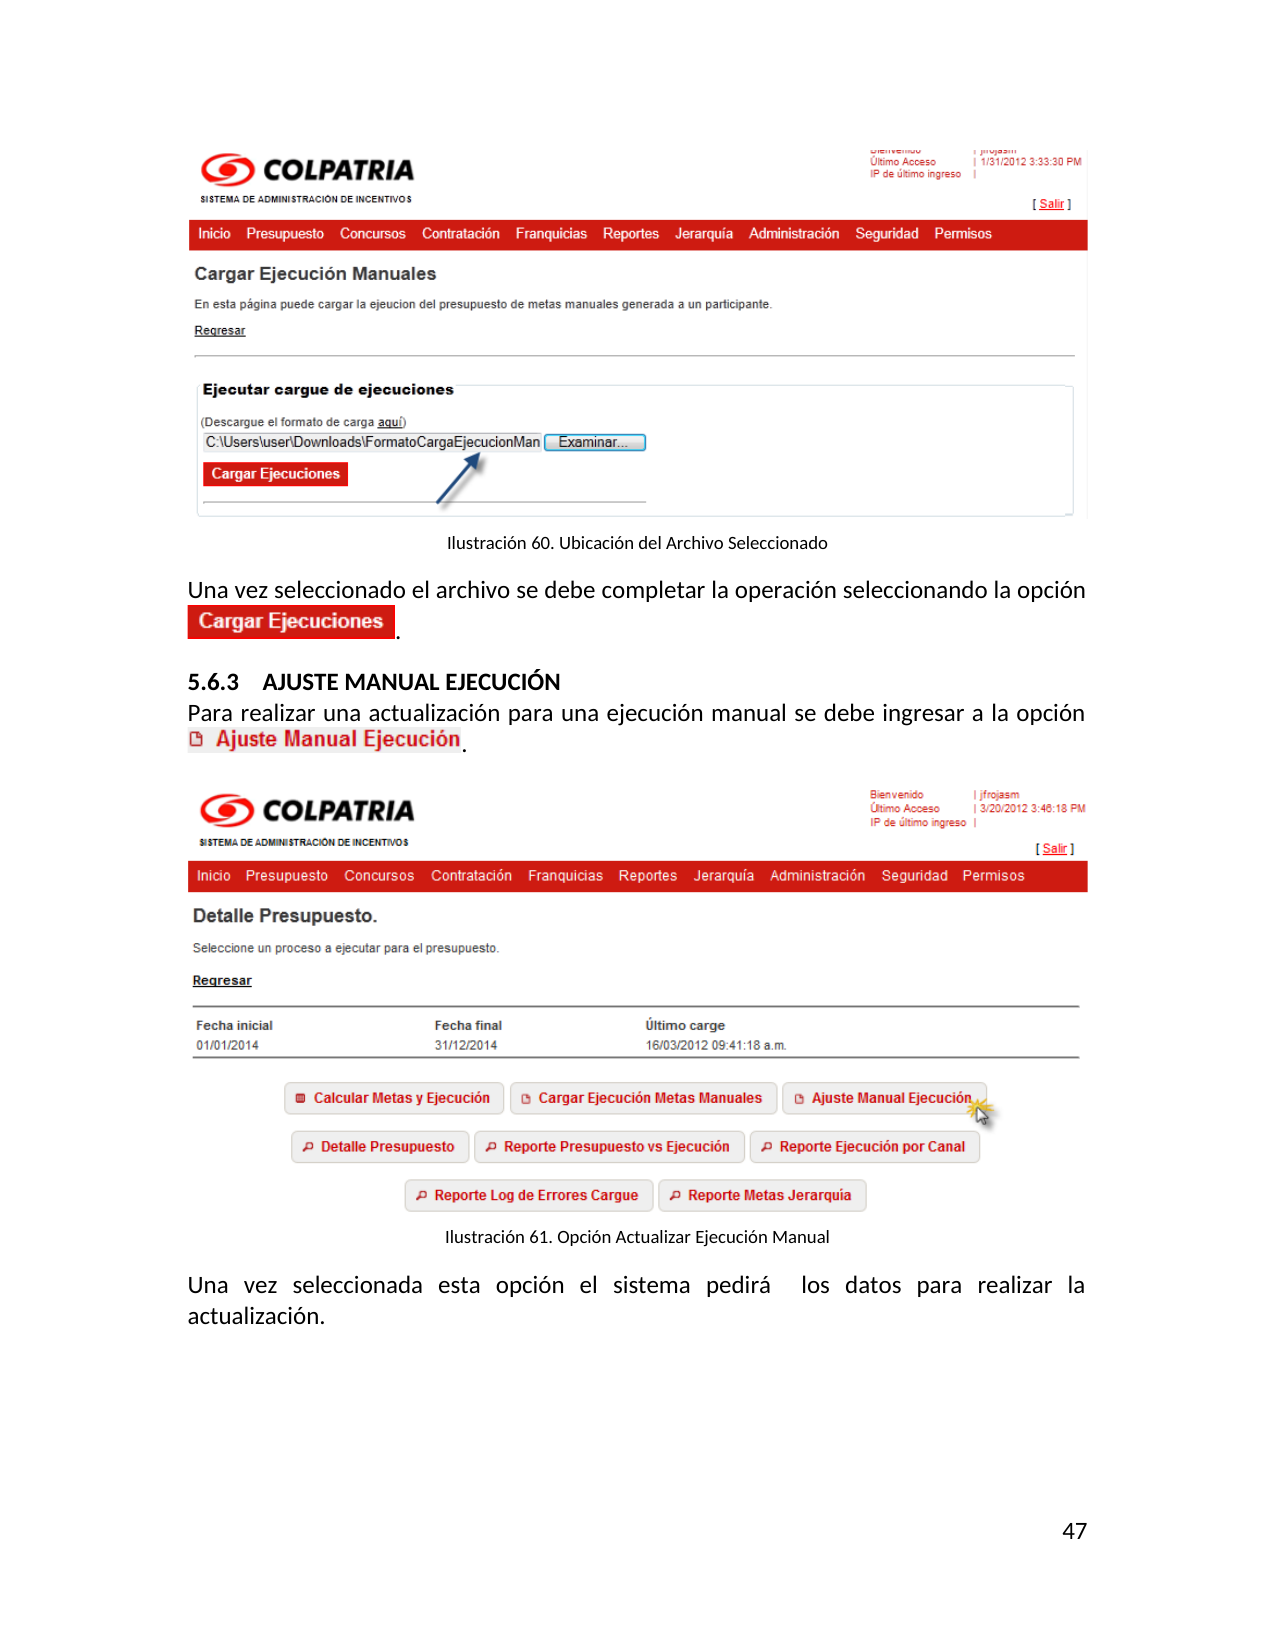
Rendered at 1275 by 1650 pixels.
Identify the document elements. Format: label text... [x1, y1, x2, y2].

picture [187, 788, 1088, 1213]
text Una vez seleccionada esta opción el sistema pedirá los datos para realizar la actualización. [187, 1269, 1087, 1330]
subtitle AJUSTE MANUAL EJECUCIÓN [187, 666, 1087, 697]
text Ilustración 60. Ubicación del Archivo Seleccionado [187, 531, 1087, 554]
text Una vez seleccionado el archivo se debe completar la operación seleccionando la opción. [187, 574, 1087, 645]
text Para realizar una actualización para una ejecución manual se debe ingresar a la opción. [187, 697, 1087, 758]
text Ilustración 61. Opción Actualizar Ejecución Manual [187, 1226, 1087, 1248]
picture [187, 605, 395, 639]
picture [187, 727, 461, 753]
picture [187, 150, 1088, 519]
